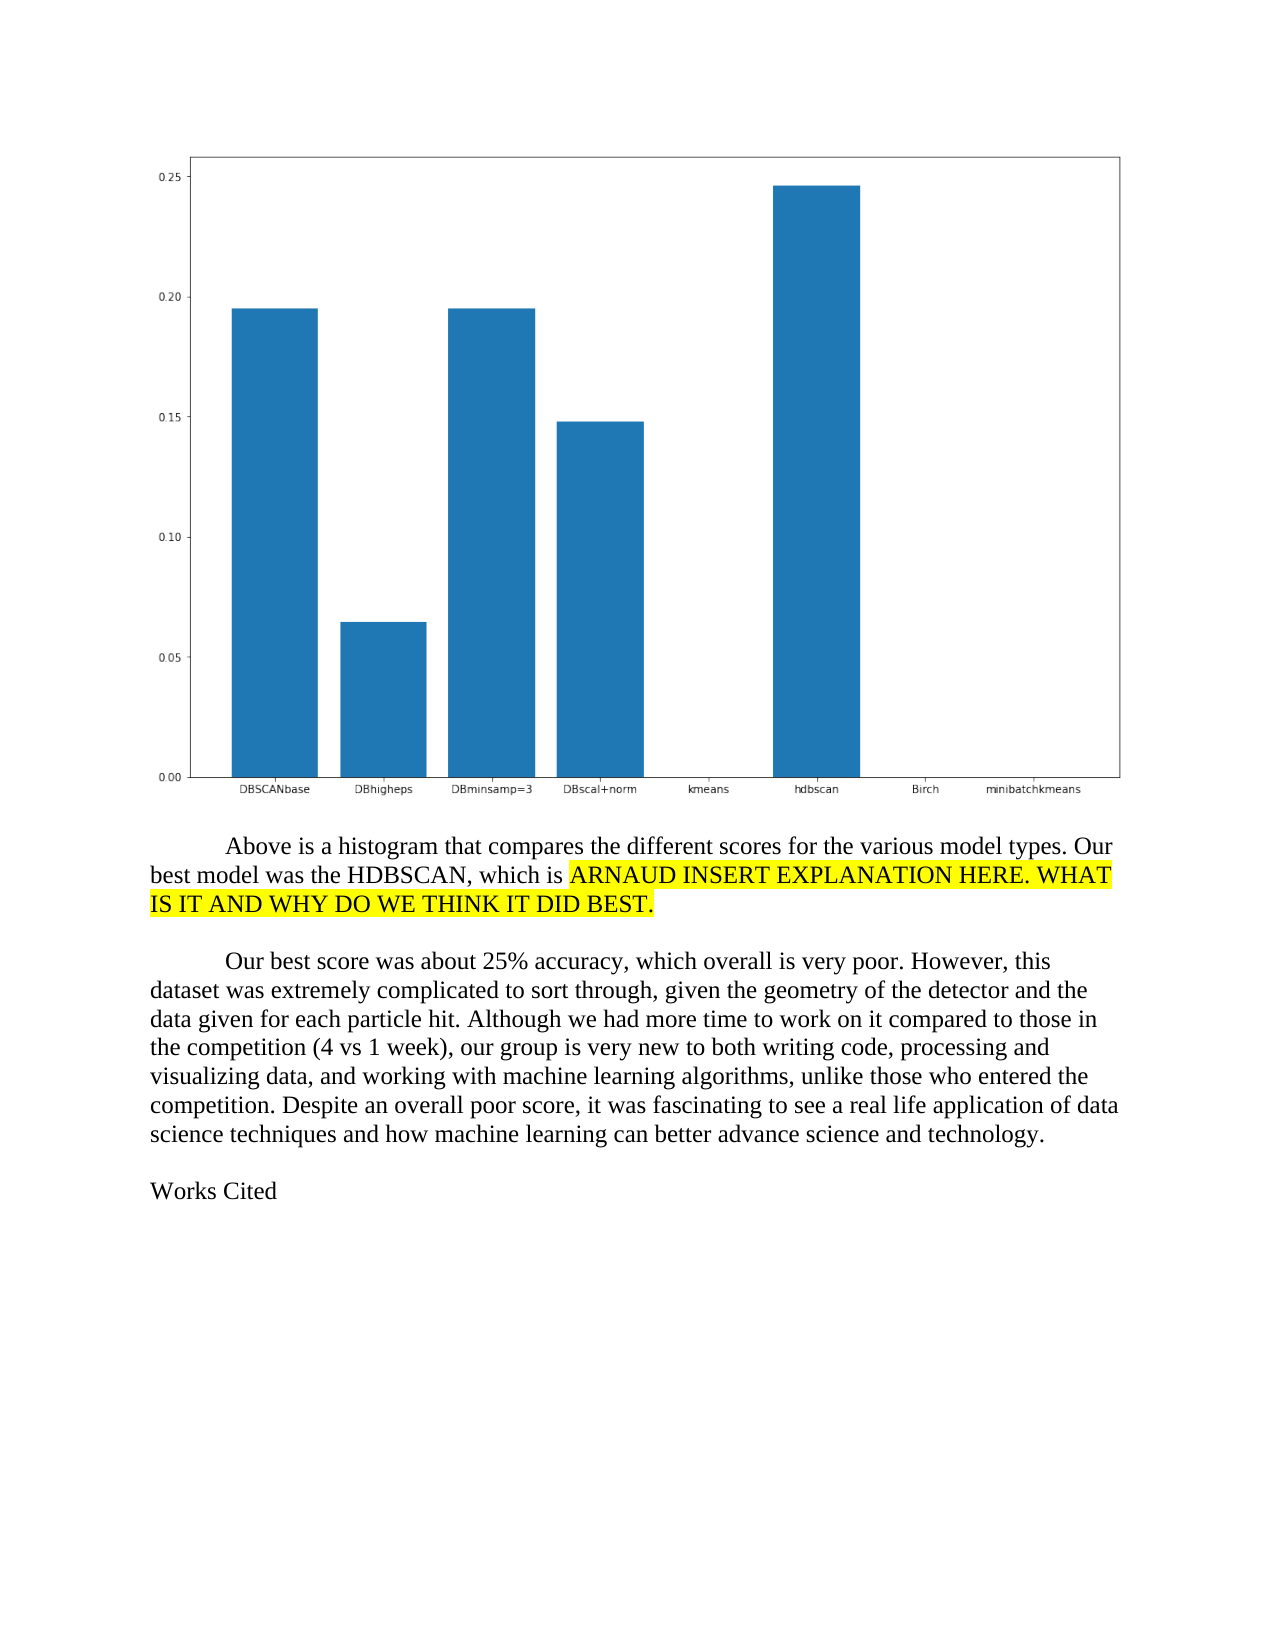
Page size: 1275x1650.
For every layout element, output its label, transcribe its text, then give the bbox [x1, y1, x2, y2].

text Works Cited [150, 1176, 1125, 1205]
picture [150, 150, 1125, 803]
text Above is a histogram that compares the different scores for the various model types. Our best model was the HDBSCAN, which is ARNAUD INSERT EXPLANATION HERE. WHAT IS IT AND WHY DO WE THINK IT DID BEST. [150, 831, 1125, 917]
text Our best score was about 25% accuracy, which overall is very poor. However, this dataset was extremely complicated to sort through, given the geometry of the detector and the data given for each particle hit. Although we had more time to work on it compared to those in the competition (4 vs 1 week), our group is very new to both writing code, processing and visualizing data, and working with machine learning algorithms, unlike those who entered the competition. Despite an overall poor score, it was fascinating to see a real life application of data science techniques and how machine learning can better advance science and technology. [150, 946, 1125, 1147]
